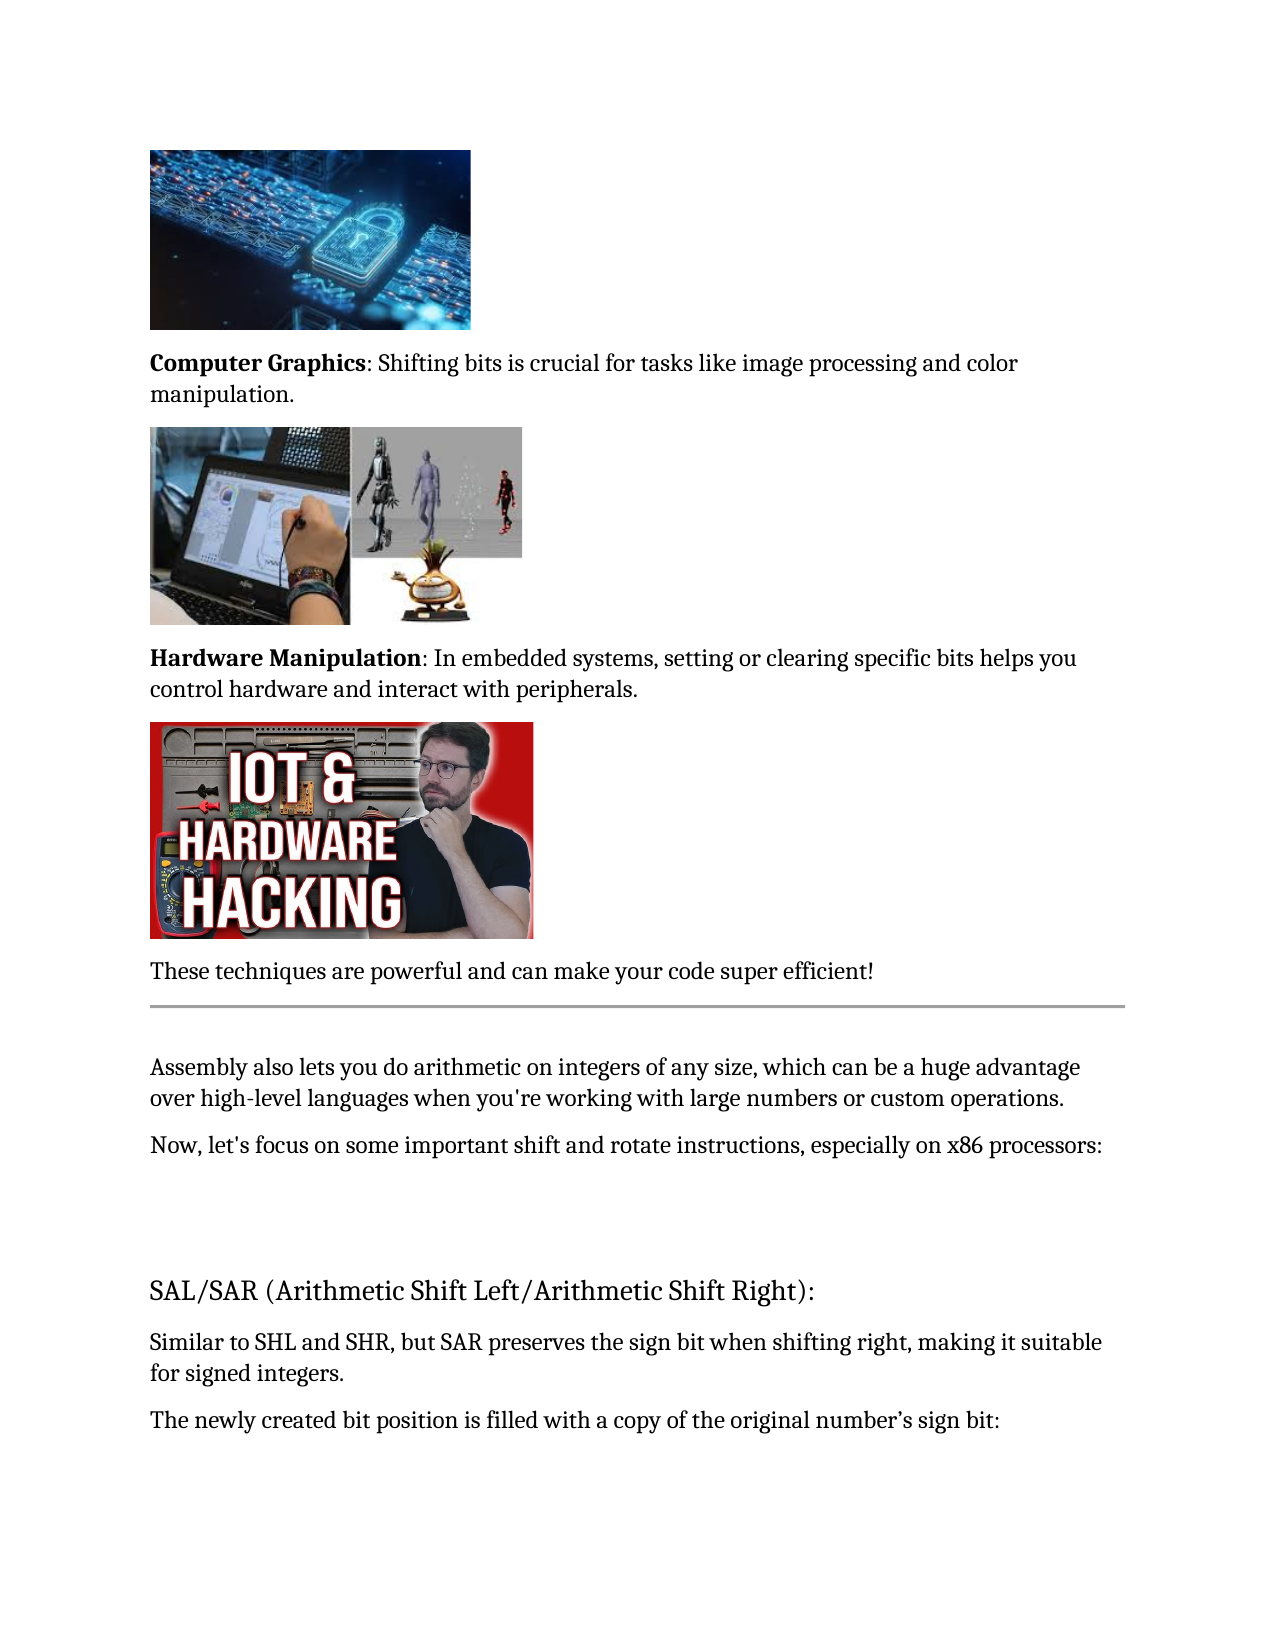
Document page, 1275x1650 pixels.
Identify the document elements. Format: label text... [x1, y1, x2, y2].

picture [150, 150, 471, 330]
picture [150, 427, 523, 625]
text Assembly also lets you do arithmetic on integers of any size, which can be a huge advantage over high-level languages when you're working with large numbers or custom operations. [150, 1053, 1125, 1112]
text SAL/SAR (Arithmetic Shift Left/Arithmetic Shift Right): [150, 1274, 1125, 1308]
text The newly created bit position is filled with a copy of the original number’s sign bit: [150, 1406, 1125, 1435]
picture [150, 722, 534, 939]
text Now, let's focus on some important shift and rotate instructions, especially on x86 processors: [150, 1131, 1125, 1160]
text These techniques are powerful and can make your code super efficient! [150, 957, 1125, 986]
text Similar to SHL and SHR, but SAR preserves the sign bit when shifting right, making it suitable for signed integers. [150, 1327, 1125, 1387]
text Hardware Manipulation: In embedded systems, setting or clearing specific bits helps you control hardware and interact with peripherals. [150, 644, 1125, 704]
text Computer Graphics: Shifting bits is crucial for tasks like image processing and color manipulation. [150, 349, 1125, 409]
